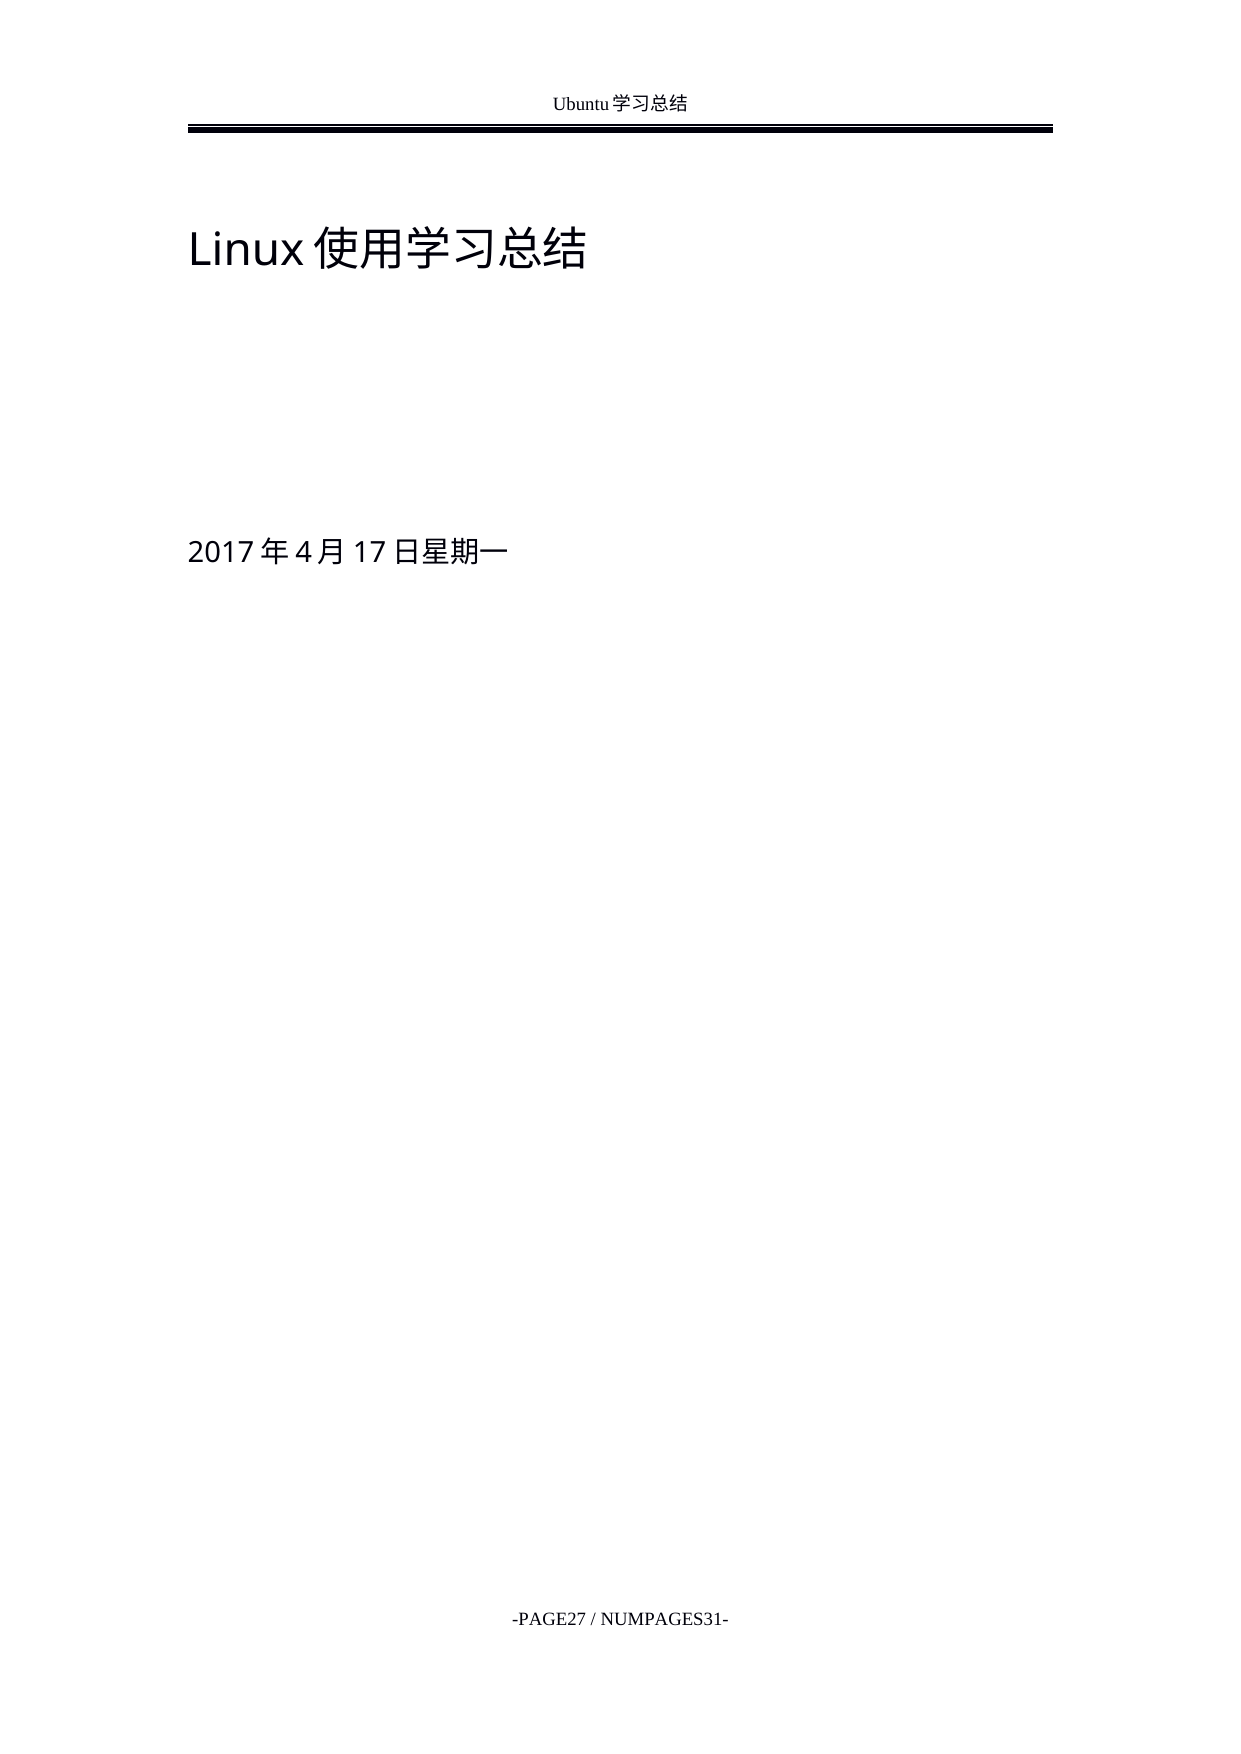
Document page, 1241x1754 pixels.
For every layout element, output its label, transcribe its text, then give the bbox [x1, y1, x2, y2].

text 2017年4月17日星期一 [187, 528, 1053, 571]
text Linux使用学习总结 [187, 212, 1053, 279]
